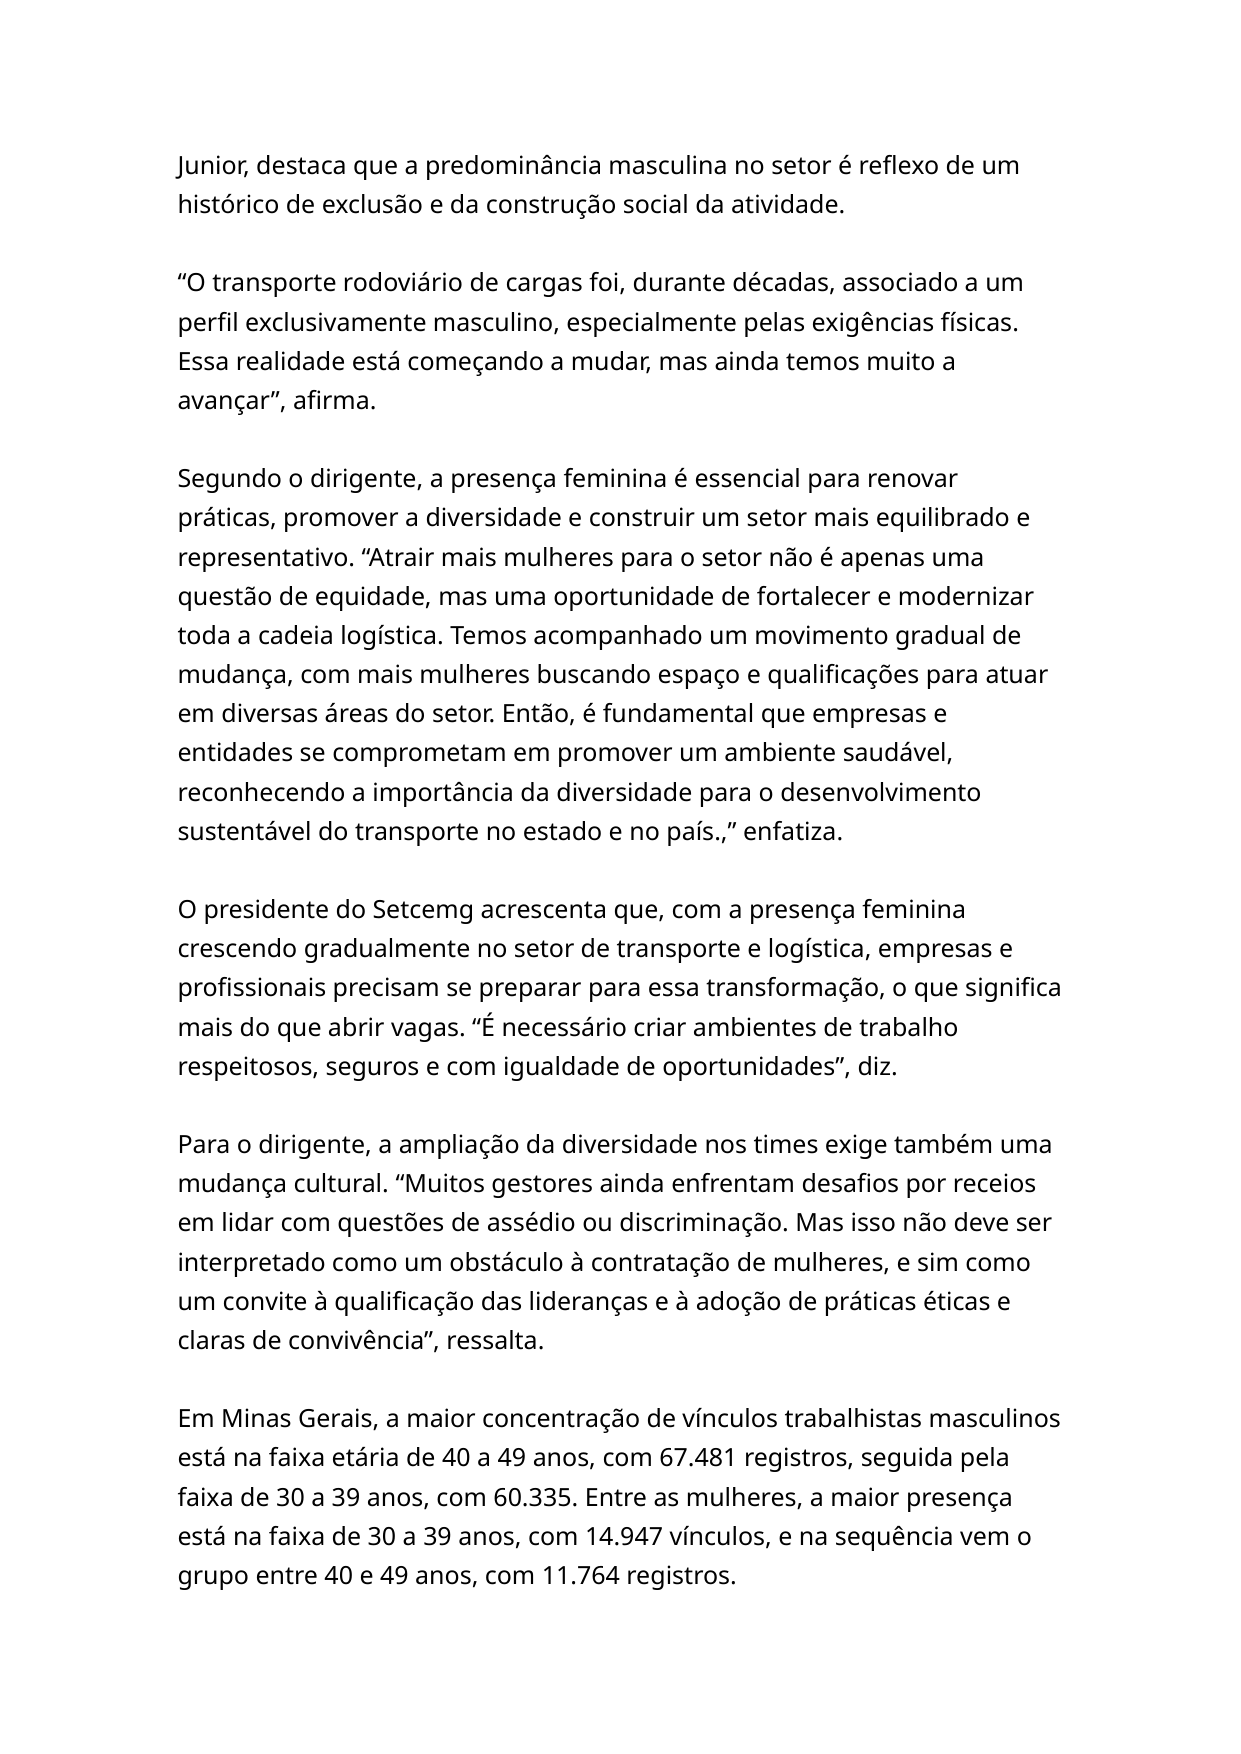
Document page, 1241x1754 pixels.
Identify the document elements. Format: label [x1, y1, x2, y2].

text [177, 148, 1063, 1592]
